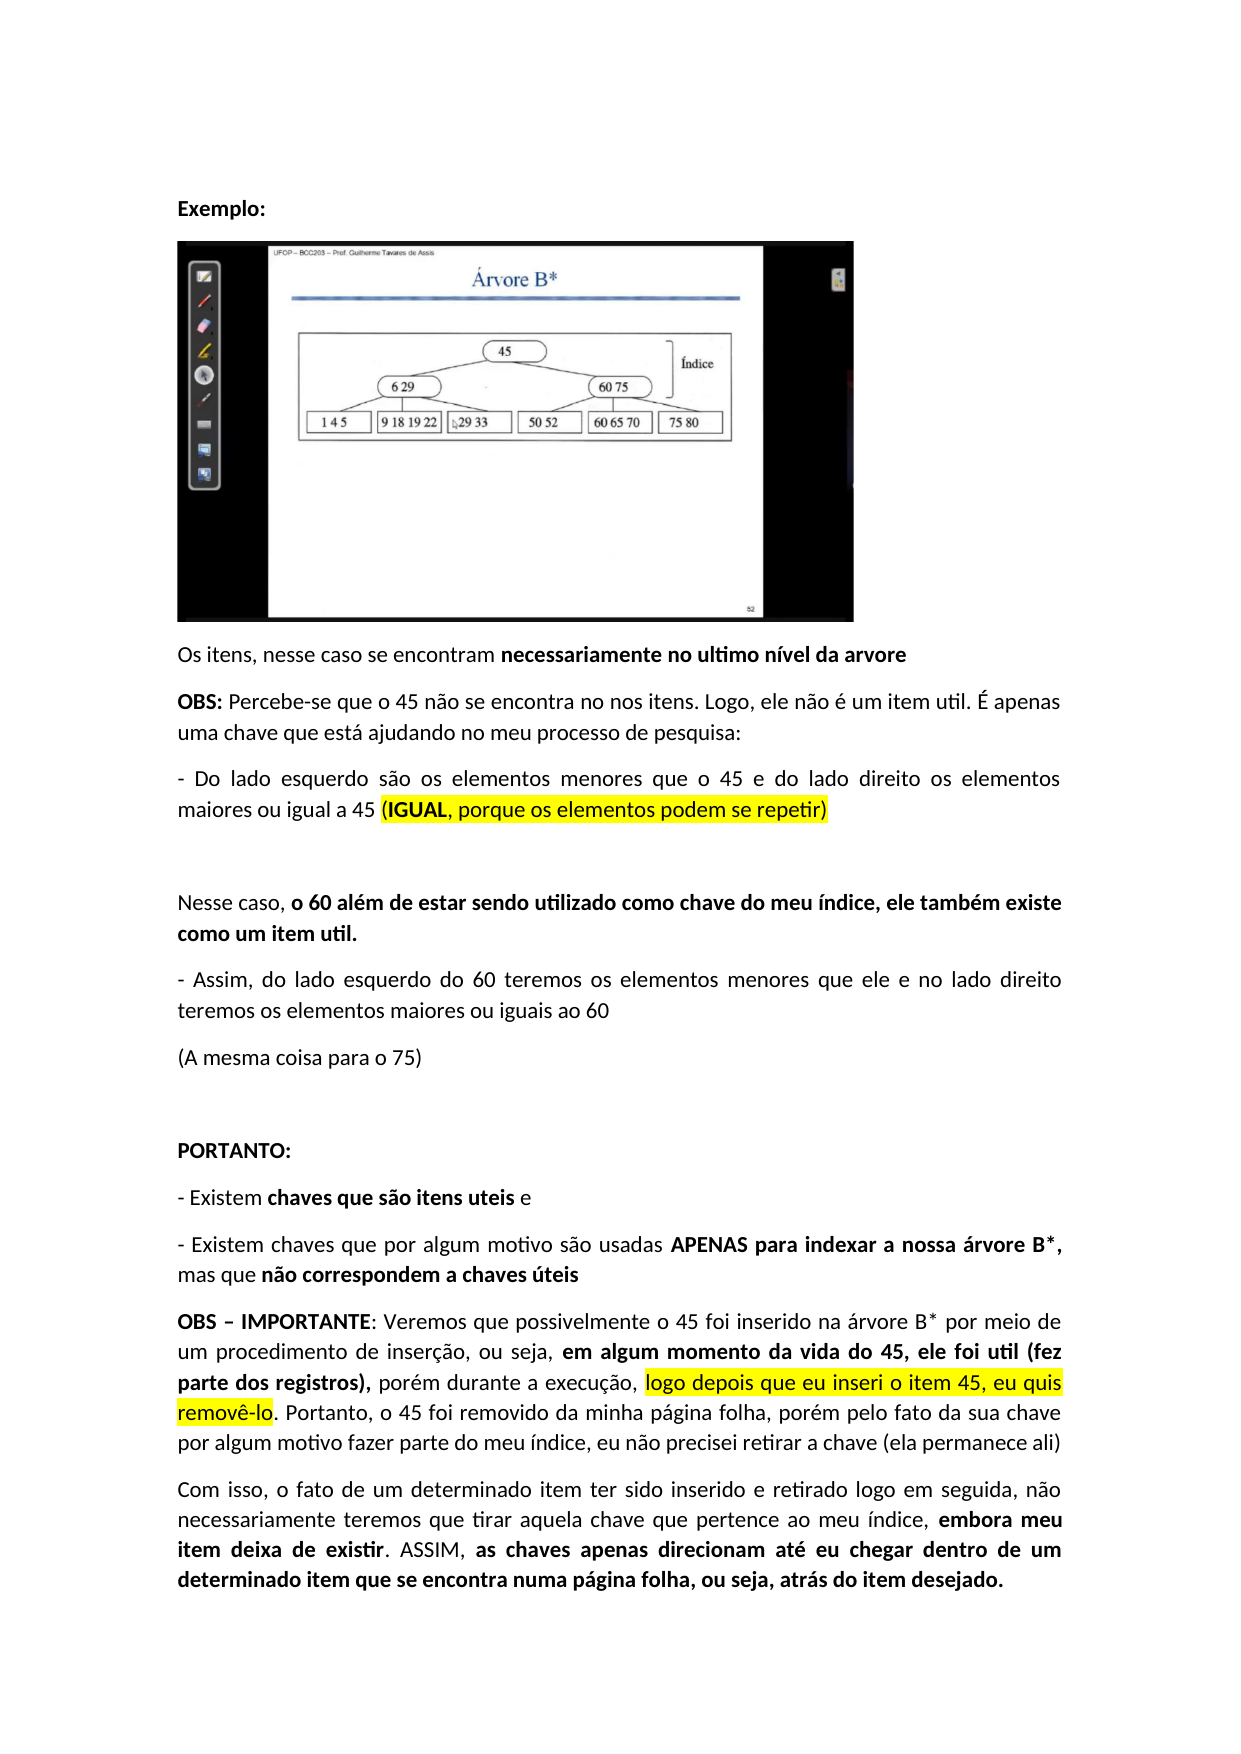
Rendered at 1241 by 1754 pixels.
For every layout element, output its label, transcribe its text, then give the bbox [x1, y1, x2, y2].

text OBS: Percebe-se que o 45 não se encontra no nos itens. Logo, ele não é um item util. É apenas uma chave que está ajudando no meu processo de pesquisa: [177, 687, 1063, 746]
text - Do lado esquerdo são os elementos menores que o 45 e do lado direito os elementos maiores ou igual a 45 (IGUAL, porque os elementos podem se repetir) [177, 764, 1063, 823]
text PORTANTO: [177, 1136, 1063, 1164]
text Os itens, nesse caso se encontram necessariamente no ultimo nível da arvore [177, 641, 1063, 669]
picture [177, 241, 854, 622]
text - Existem chaves que por algum motivo são usadas APENAS para indexar a nossa árvore B*, mas que não correspondem a chaves úteis [177, 1230, 1063, 1288]
text OBS – IMPORTANTE: Veremos que possivelmente o 45 foi inserido na árvore B* por meio de um procedimento de inserção, ou seja, em algum momento da vida do 45, ele foi util (fez parte dos registros), porém durante a execução, logo depois que eu inseri o item 45, eu quis removê-lo. Portanto, o 45 foi removido da minha página folha, porém pelo fato da sua chave por algum motivo fazer parte do meu índice, eu não precisei retirar a chave (ela permanece ali) [177, 1307, 1063, 1456]
text (A mesma coisa para o 75) [177, 1043, 1063, 1071]
text - Existem chaves que são itens uteis e [177, 1183, 1063, 1211]
text Nesse caso, o 60 além de estar sendo utilizado como chave do meu índice, ele também existe como um item util. [177, 888, 1063, 947]
text Com isso, o fato de um determinado item ter sido inserido e retirado logo em seguida, não necessariamente teremos que tirar aquela chave que pertence ao meu índice, embora meu item deixa de existir. ASSIM, as chaves apenas direcionam até eu chegar dentro de um determinado item que se encontra numa página folha, ou seja, atrás do item desejado. [177, 1475, 1063, 1594]
text Exemplo: [177, 194, 1063, 222]
text - Assim, do lado esquerdo do 60 teremos os elementos menores que ele e no lado direito teremos os elementos maiores ou iguais ao 60 [177, 966, 1063, 1024]
